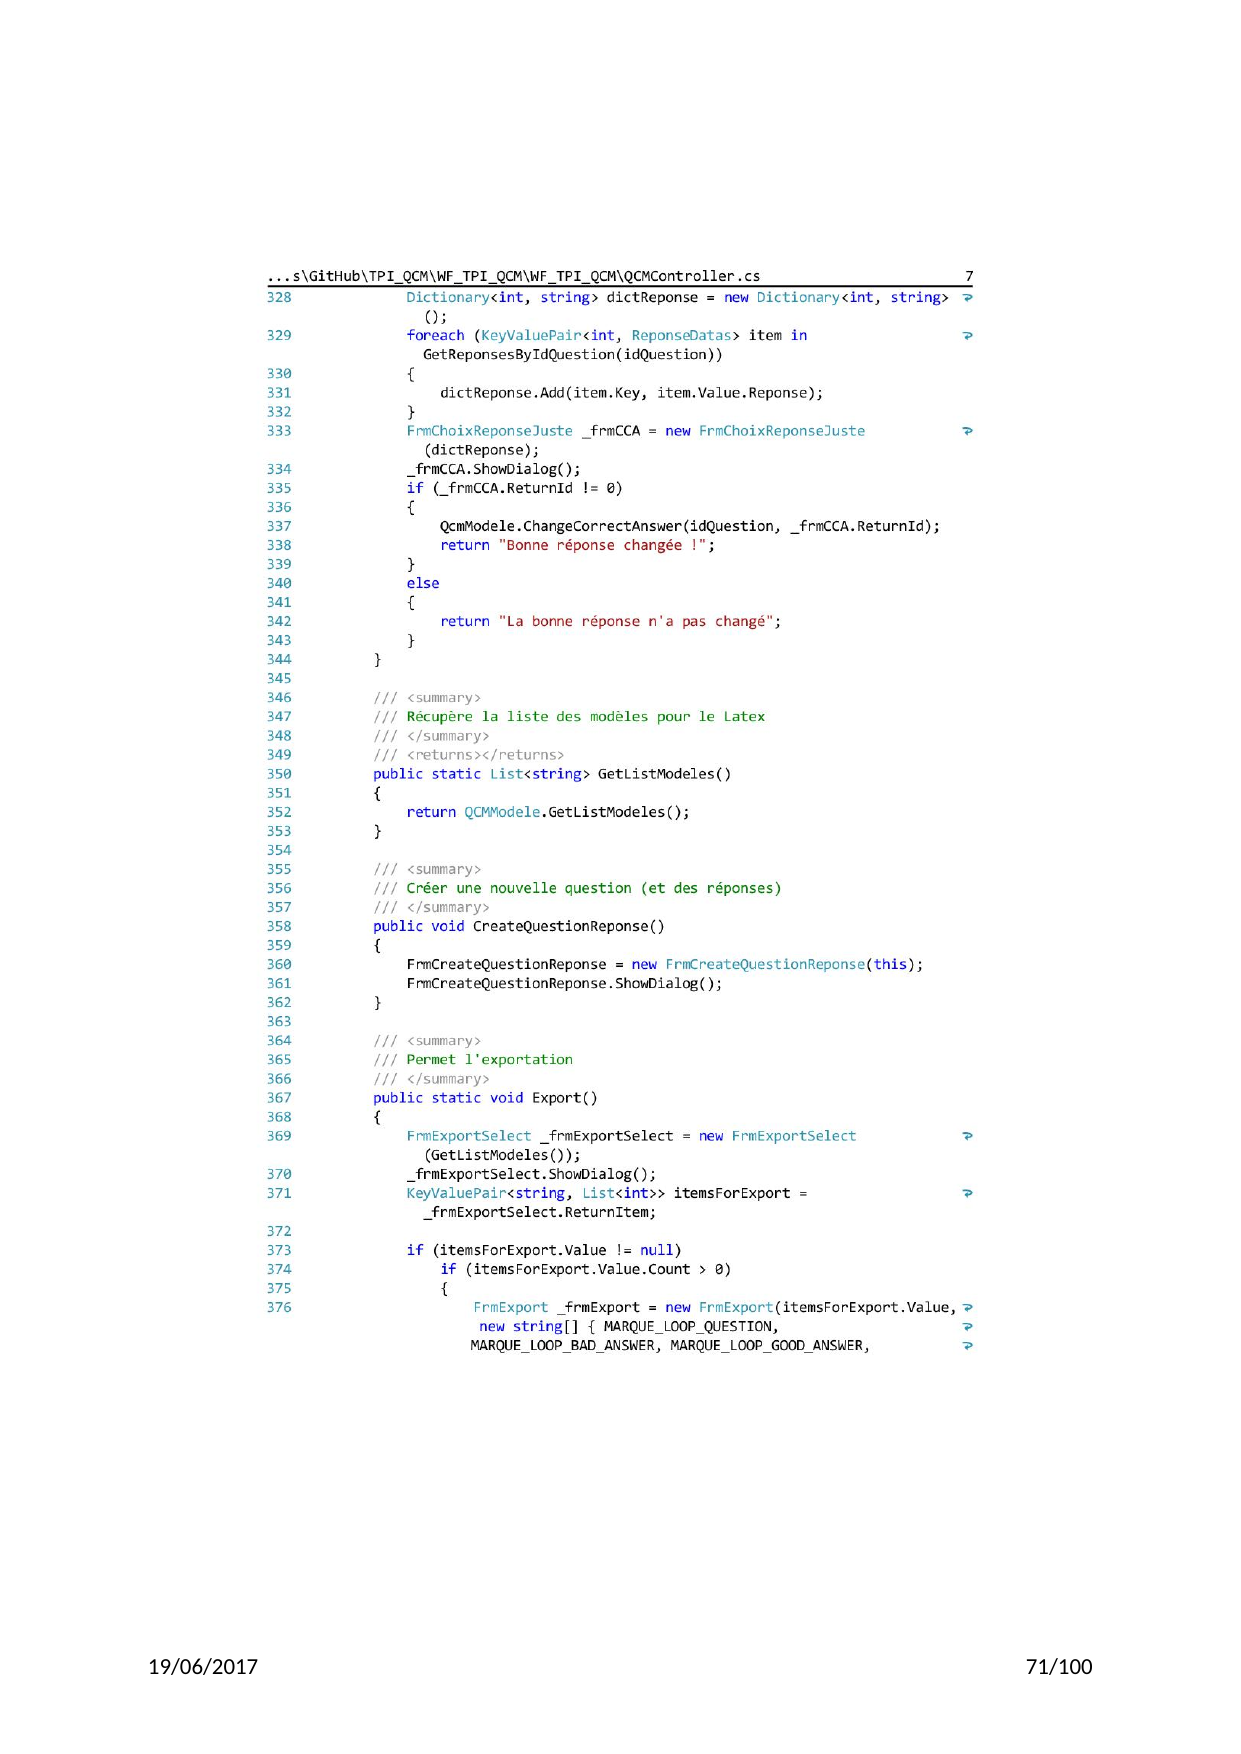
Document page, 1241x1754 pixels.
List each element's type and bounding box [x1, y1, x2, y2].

picture [147, 147, 1093, 1484]
